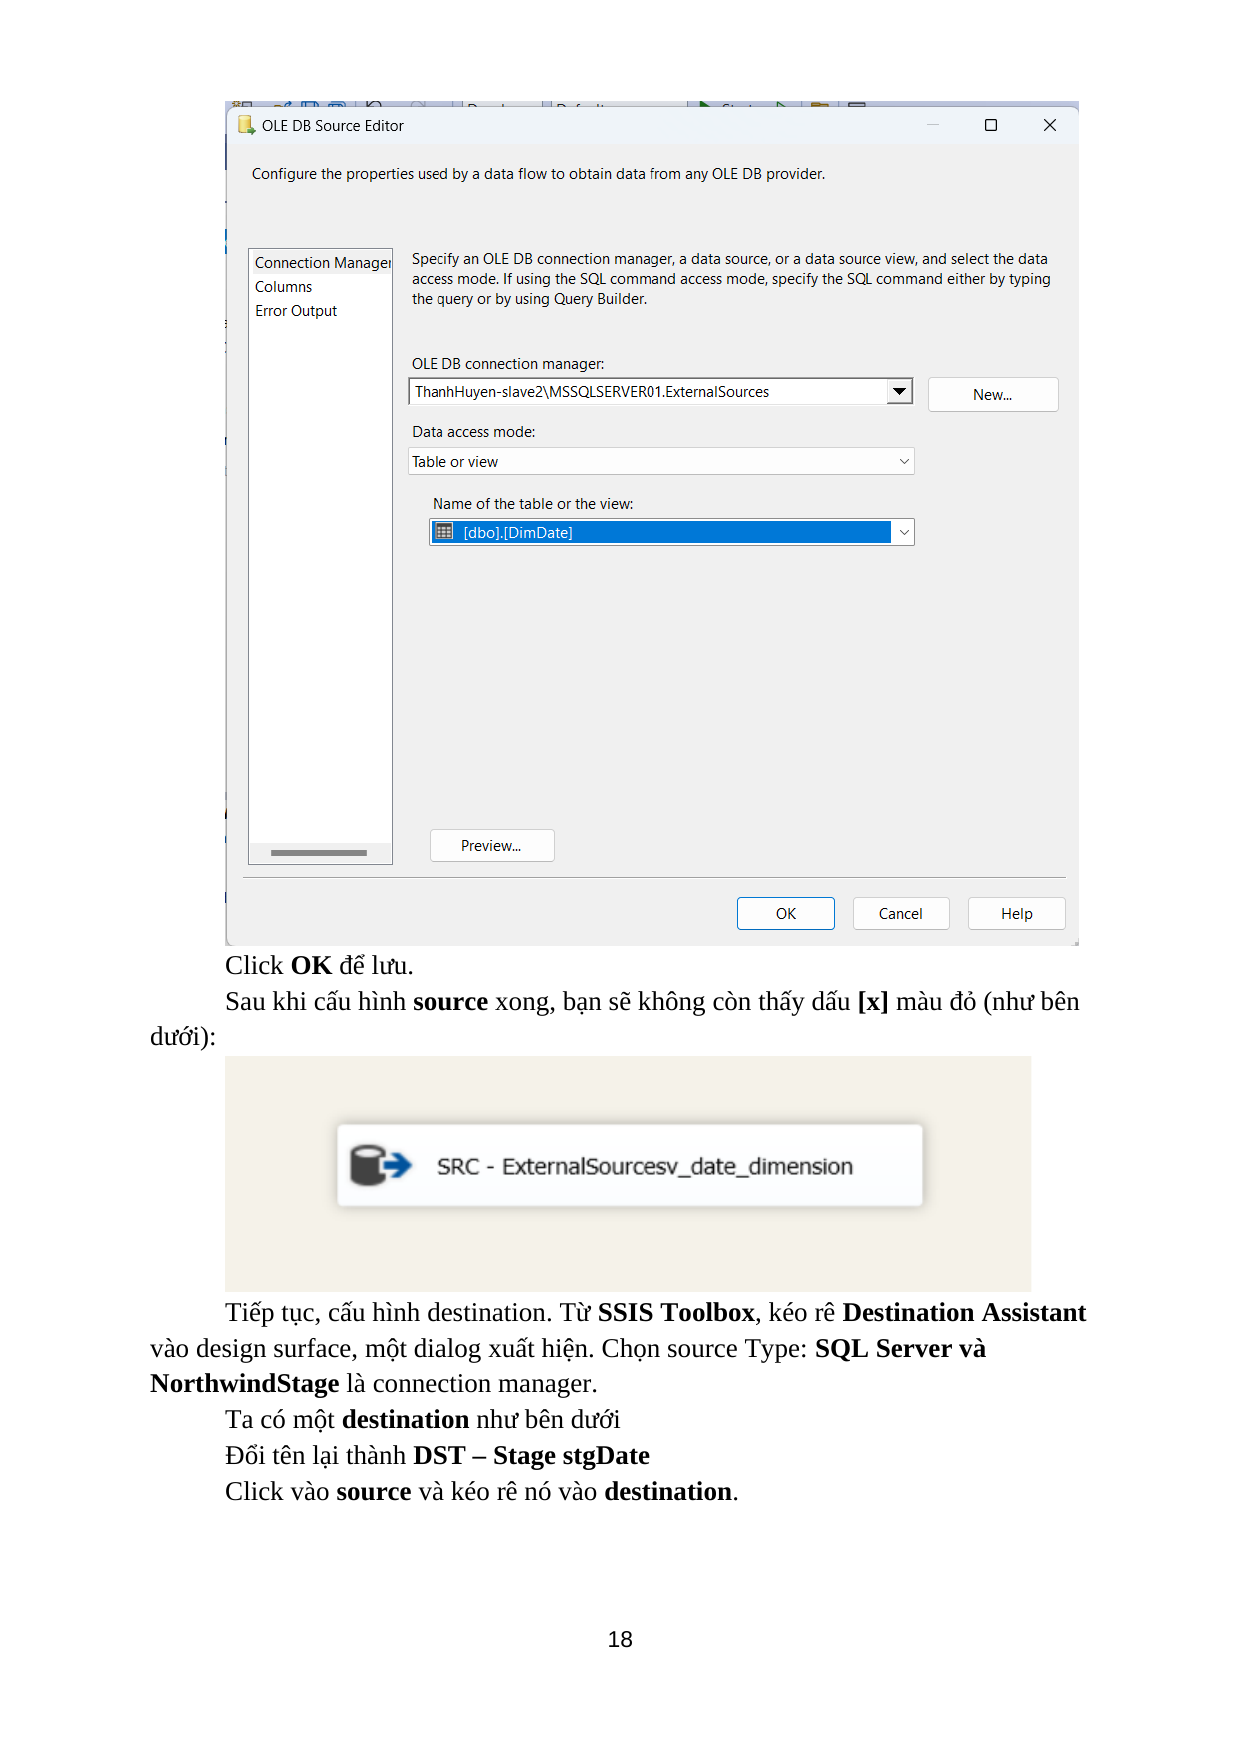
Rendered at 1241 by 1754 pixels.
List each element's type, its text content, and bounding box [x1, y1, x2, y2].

picture [225, 1056, 1032, 1292]
text Sau khi cấu hình source xong, bạn sẽ không còn thấy dấu [x] màu đỏ (như bên dưới): [150, 985, 1090, 1052]
text Click OK để lưu. [150, 949, 1090, 980]
text Tiếp tục, cấu hình destination. Từ SSIS Toolbox, kéo rê Destination Assistant vào design surface, một dialog xuất hiện. Chọn source Type: SQL Server và NorthwindStage là connection manager. [150, 1296, 1090, 1398]
text Ta có một destination như bên dưới [150, 1403, 1090, 1434]
picture [225, 101, 1079, 946]
text Click vào source và kéo rê nó vào destination. [150, 1474, 1090, 1506]
text Đổi tên lại thành DST – Stage stgDate [150, 1439, 1090, 1470]
